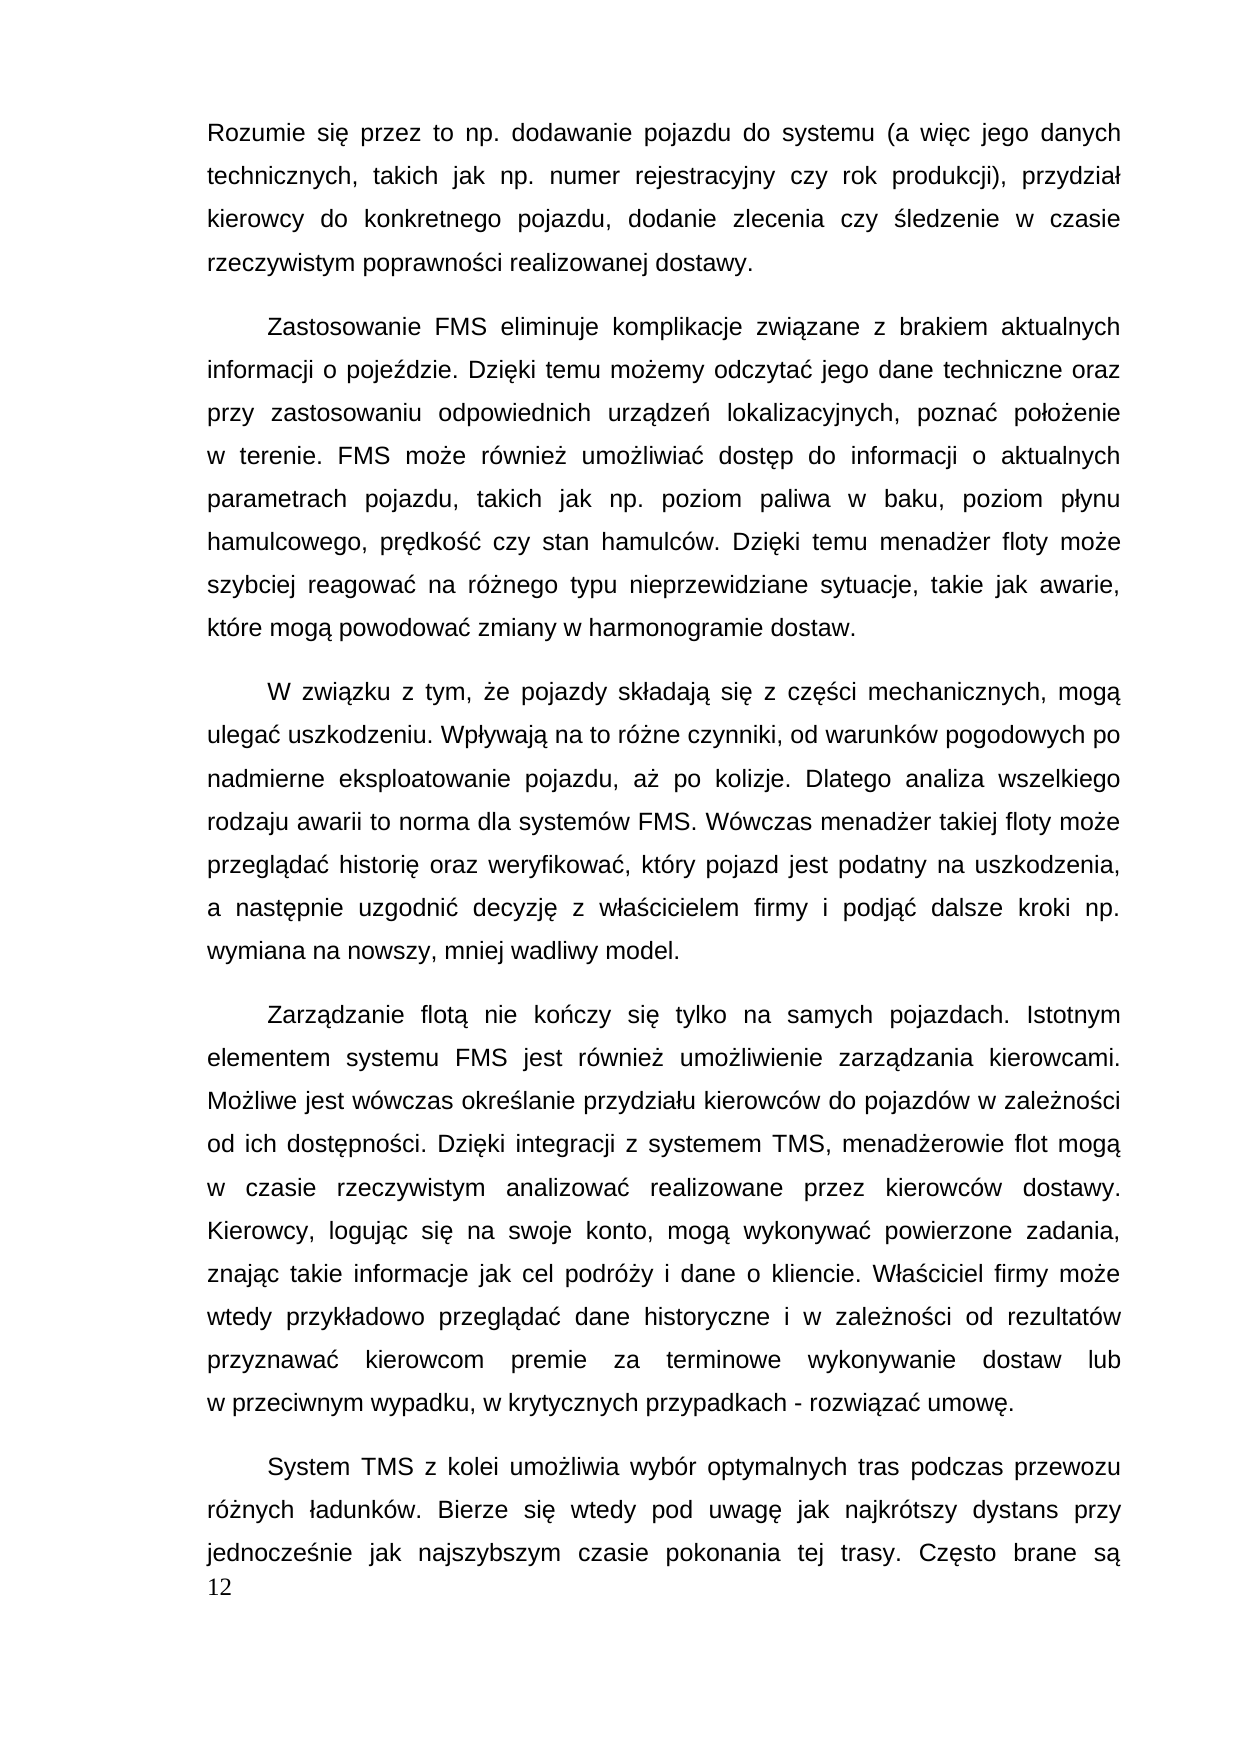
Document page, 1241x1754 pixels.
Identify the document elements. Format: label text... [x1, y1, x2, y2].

text W związku z tym, że pojazdy składają się z części mechanicznych, mogą ulegać uszkodzeniu. Wpływają na to różne czynniki, od warunków pogodowych po nadmierne eksploatowanie pojazdu, aż po kolizje. Dlatego analiza wszelkiego rodzaju awarii to norma dla systemów FMS. Wówczas menadżer takiej floty może przeglądać historię oraz weryfikować, który pojazd jest podatny na uszkodzenia, a następnie uzgodnić decyzję z właścicielem firmy i podjąć dalsze kroki np. wymiana na nowszy, mniej wadliwy model. [207, 677, 1122, 965]
text Zarządzanie flotą nie kończy się tylko na samych pojazdach. Istotnym elementem systemu FMS jest również umożliwienie zarządzania kierowcami. Możliwe jest wówczas określanie przydziału kierowców do pojazdów w zależności od ich dostępności. Dzięki integracji z systemem TMS, menadżerowie flot mogą w czasie rzeczywistym analizować realizowane przez kierowców dostawy. Kierowcy, logując się na swoje konto, mogą wykonywać powierzone zadania, znając takie informacje jak cel podróży i dane o kliencie. Właściciel firmy może wtedy przykładowo przeglądać dane historyczne i w zależności od rezultatów przyznawać kierowcom premie za terminowe wykonywanie dostaw lub w przeciwnym wypadku, w krytycznych przypadkach - rozwiązać umowę. [207, 1000, 1122, 1417]
text Zastosowanie FMS eliminuje komplikacje związane z brakiem aktualnych informacji o pojeździe. Dzięki temu możemy odczytać jego dane techniczne oraz przy zastosowaniu odpowiednich urządzeń lokalizacyjnych, poznać położenie w terenie. FMS może również umożliwiać dostęp do informacji o aktualnych parametrach pojazdu, takich jak np. poziom paliwa w baku, poziom płynu hamulcowego, prędkość czy stan hamulców. Dzięki temu menadżer floty może szybciej reagować na różnego typu nieprzewidziane sytuacje, takie jak awarie, które mogą powodować zmiany w harmonogramie dostaw. [207, 311, 1122, 642]
